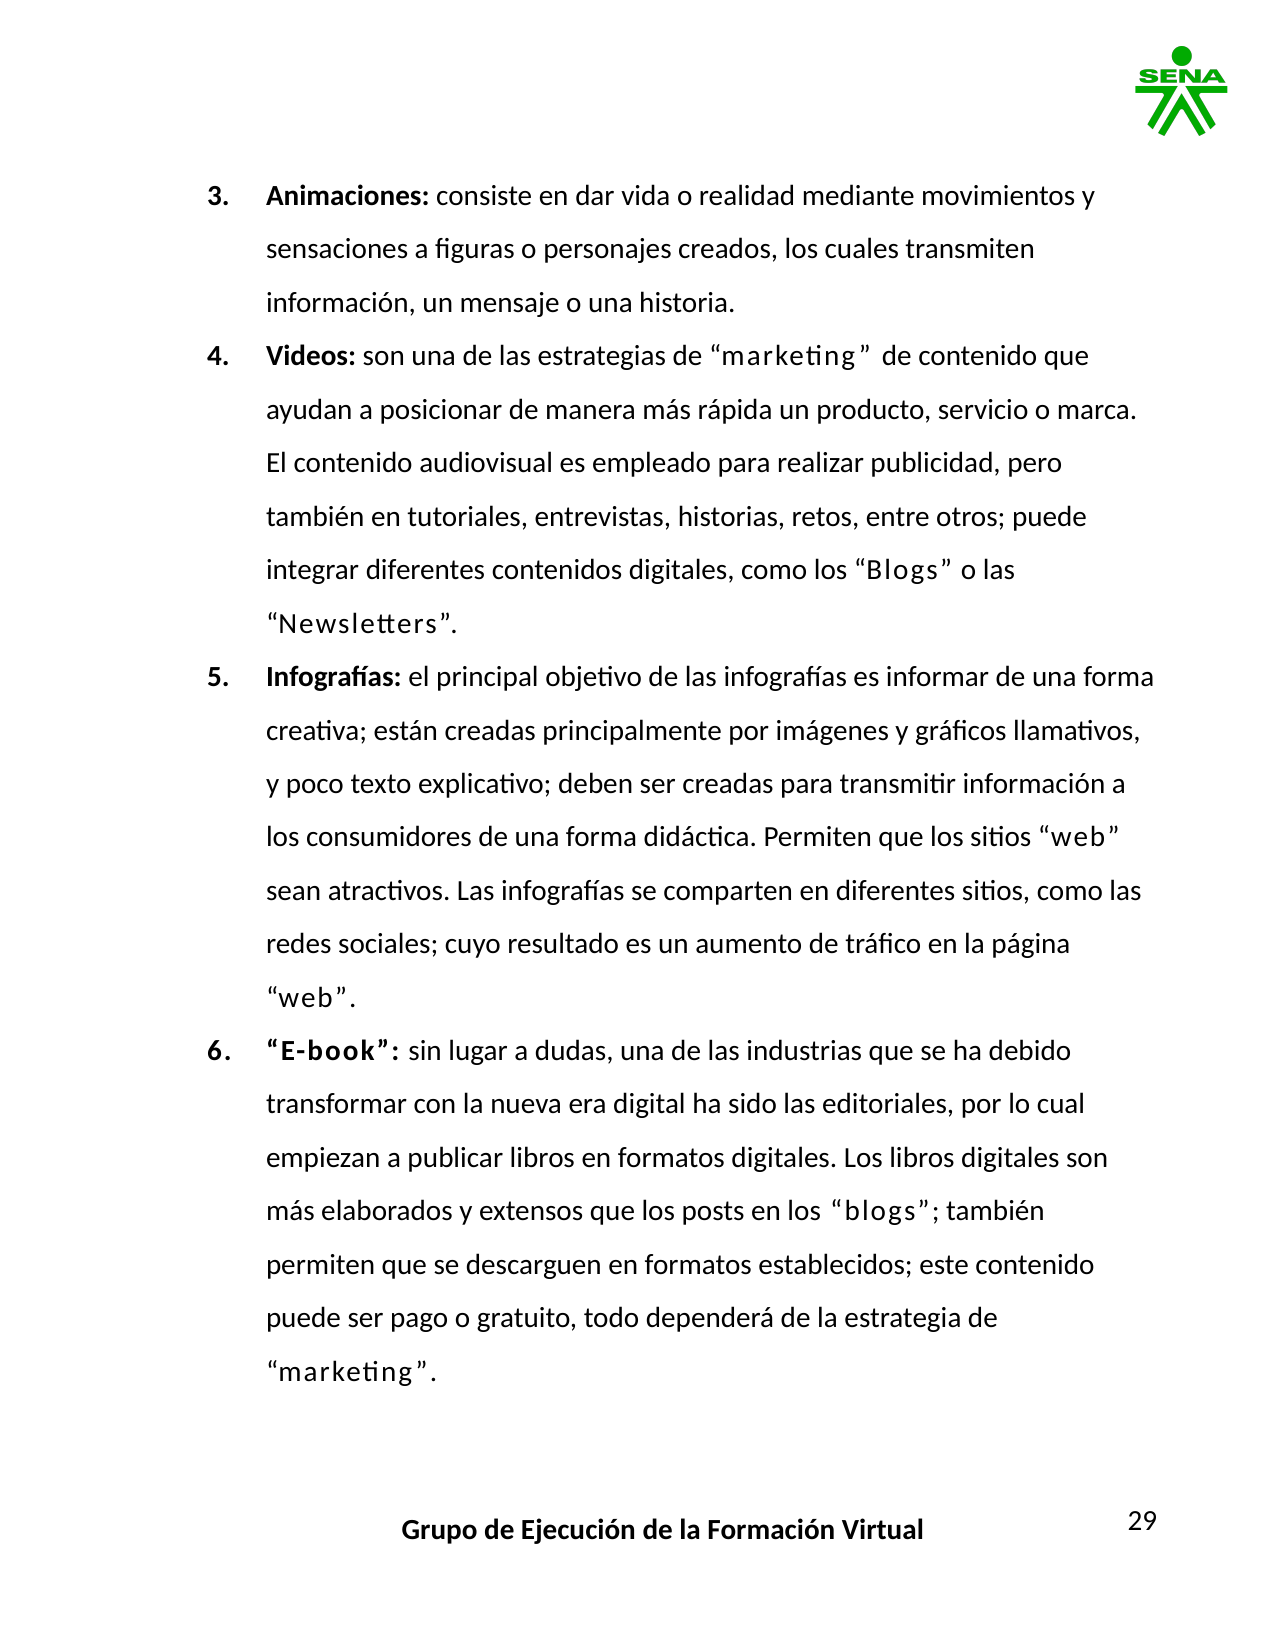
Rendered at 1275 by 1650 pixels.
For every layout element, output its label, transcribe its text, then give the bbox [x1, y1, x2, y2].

list Videos: son una de las estrategias de “marketing” de contenido que ayudan a posicionar de manera más rápida un producto, servicio o marca. El contenido audiovisual es empleado para realizar publicidad, pero también en tutoriales, entrevistas, historias, retos, entre otros; puede integrar diferentes contenidos digitales, como los “Blogs” o las “Newsletters”. [207, 337, 1157, 640]
list Animaciones: consiste en dar vida o realidad mediante movimientos y sensaciones a figuras o personajes creados, los cuales transmiten información, un mensaje o una historia. [207, 177, 1157, 320]
list Infografías: el principal objetivo de las infografías es informar de una forma creativa; están creadas principalmente por imágenes y gráficos llamativos, y poco texto explicativo; deben ser creadas para transmitir información a los consumidores de una forma didáctica. Permiten que los sitios “web” sean atractivos. Las infografías se comparten en diferentes sitios, como las redes sociales; cuyo resultado es un aumento de tráfico en la página “web”. [207, 658, 1157, 1014]
picture [1135, 46, 1228, 136]
list “E-book”: sin lugar a dudas, una de las industrias que se ha debido transformar con la nueva era digital ha sido las editoriales, por lo cual empiezan a publicar libros en formatos digitales. Los libros digitales son más elaborados y extensos que los posts en los “blogs”; también permiten que se descarguen en formatos establecidos; este contenido puede ser pago o gratuito, todo dependerá de la estrategia de “marketing”. [207, 1032, 1157, 1388]
